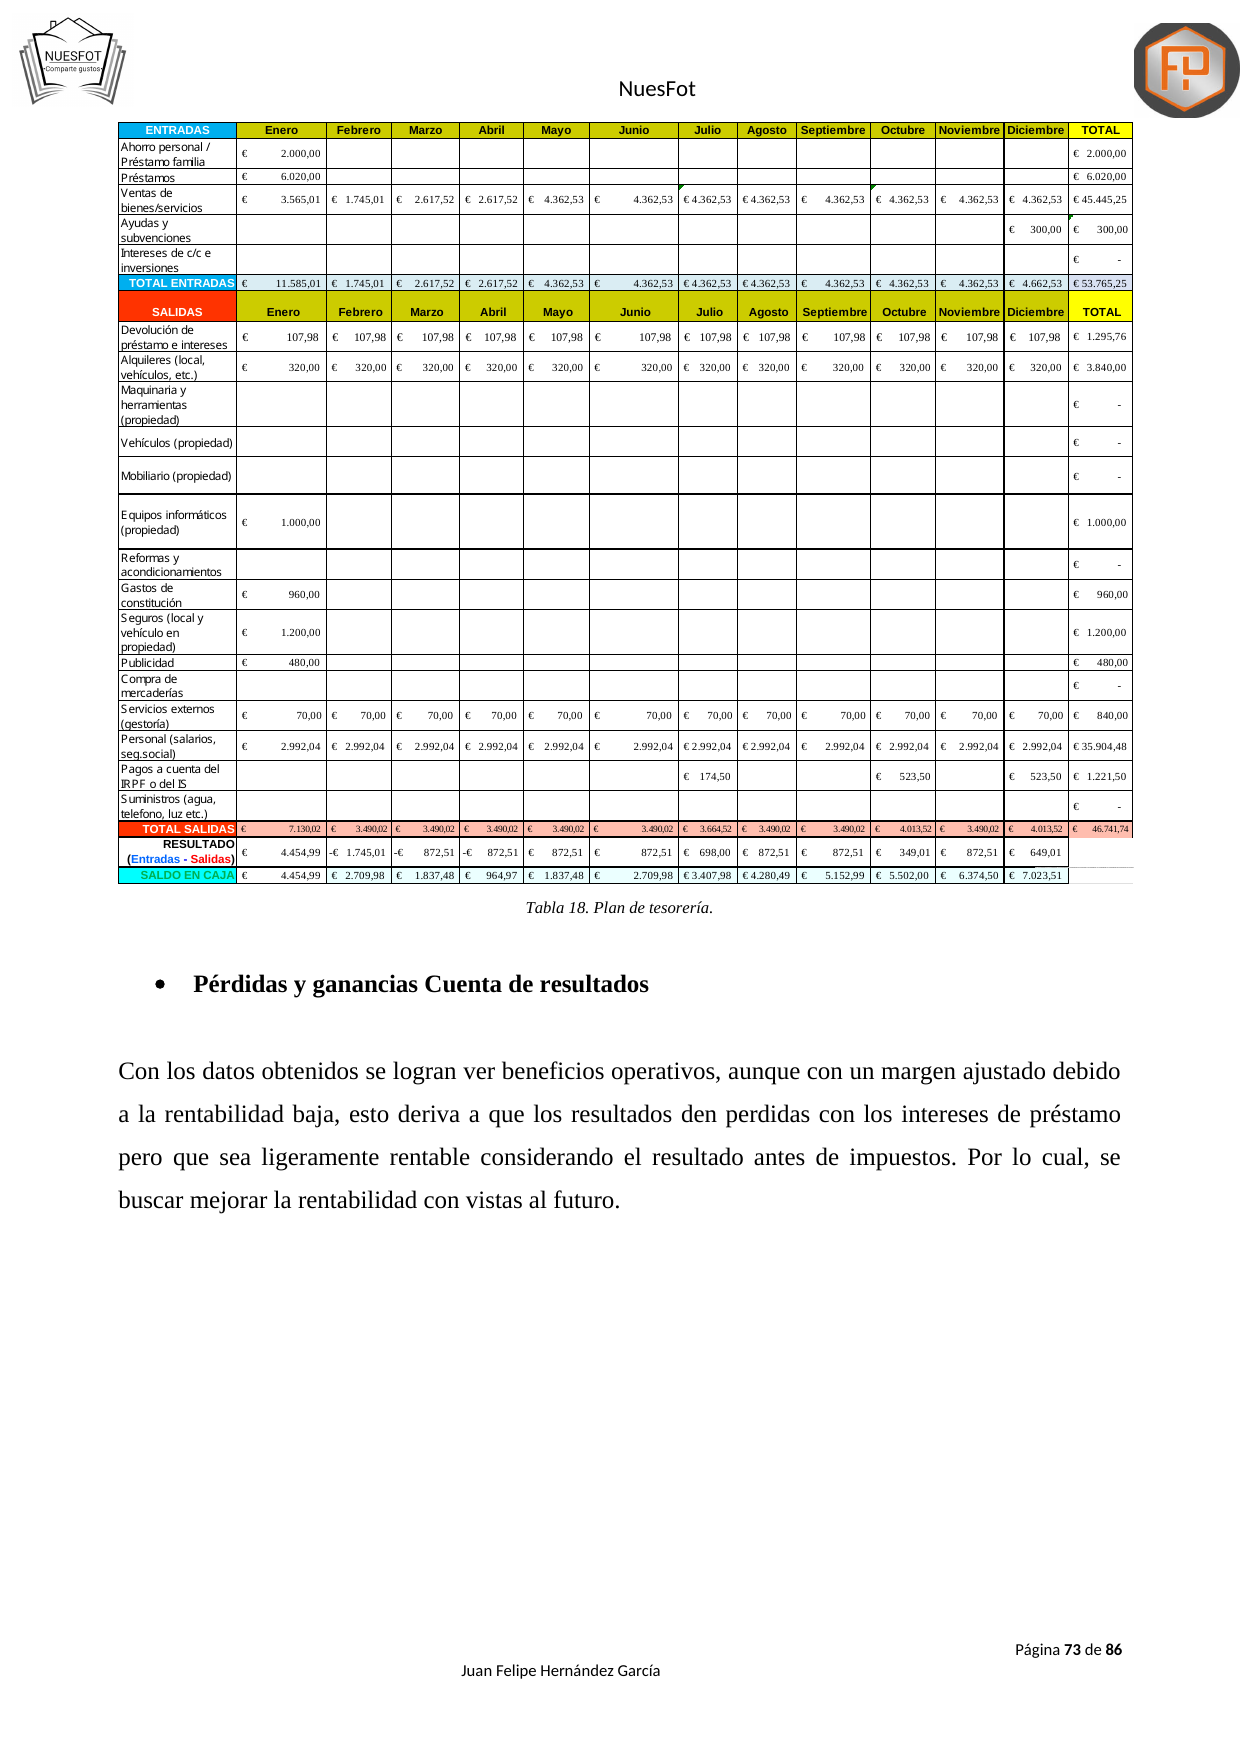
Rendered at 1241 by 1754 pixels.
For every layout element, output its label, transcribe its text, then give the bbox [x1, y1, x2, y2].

picture [11, 13, 134, 107]
list Pérdidas y ganancias Cuenta de resultados [156, 969, 1122, 998]
text Con los datos obtenidos se logran ver beneficios operativos, aunque con un margen ajustado debido a la rentabilidad baja, esto deriva a que los resultados den perdidas con los intereses de préstamo pero que sea ligeramente rentable considerando el resultado antes de impuestos. Por lo cual, se buscar mejorar la rentabilidad con vistas al futuro. [118, 1056, 1122, 1214]
text Tabla 18. Plan de tesorería. [118, 898, 1122, 917]
picture [1133, 23, 1241, 118]
